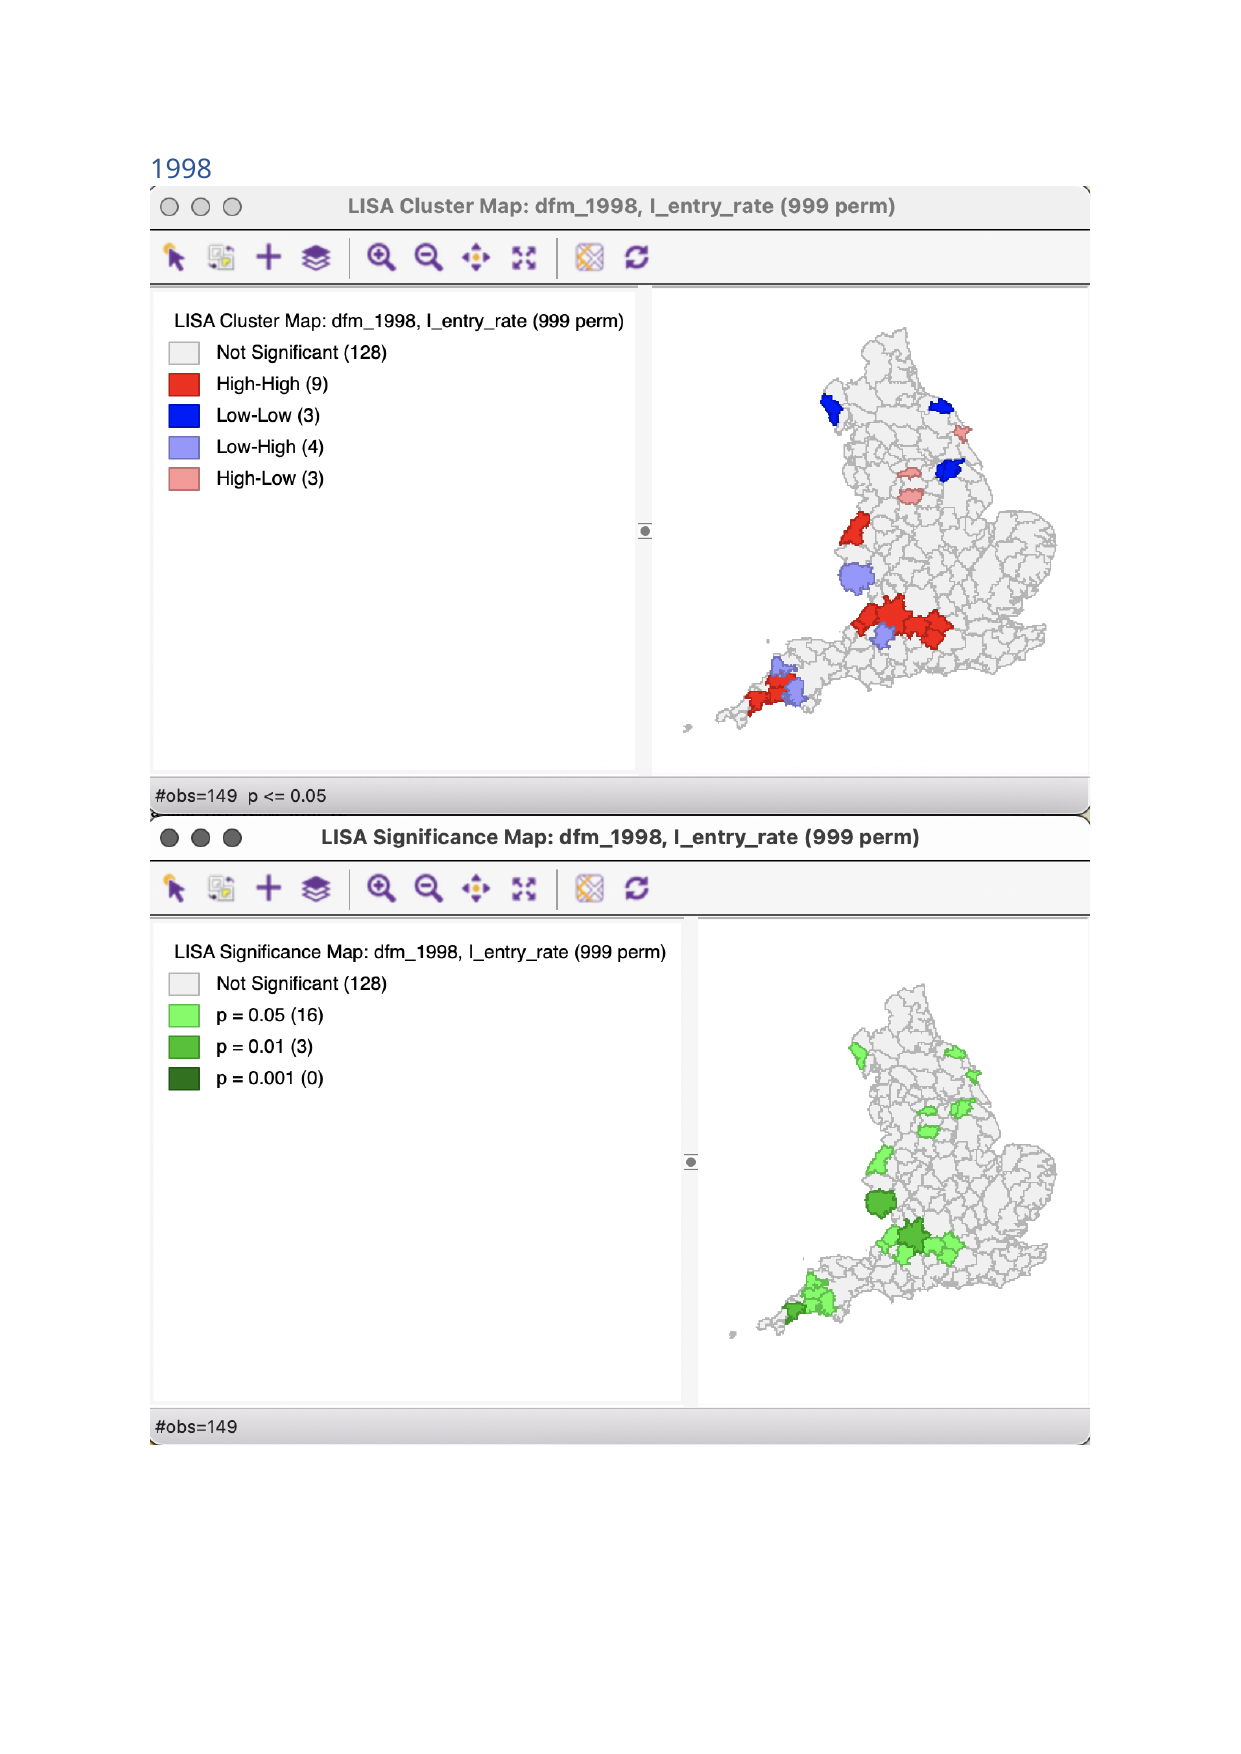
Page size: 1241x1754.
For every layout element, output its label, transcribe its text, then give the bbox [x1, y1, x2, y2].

picture [150, 186, 1091, 1445]
subtitle 1998 [150, 150, 1090, 186]
